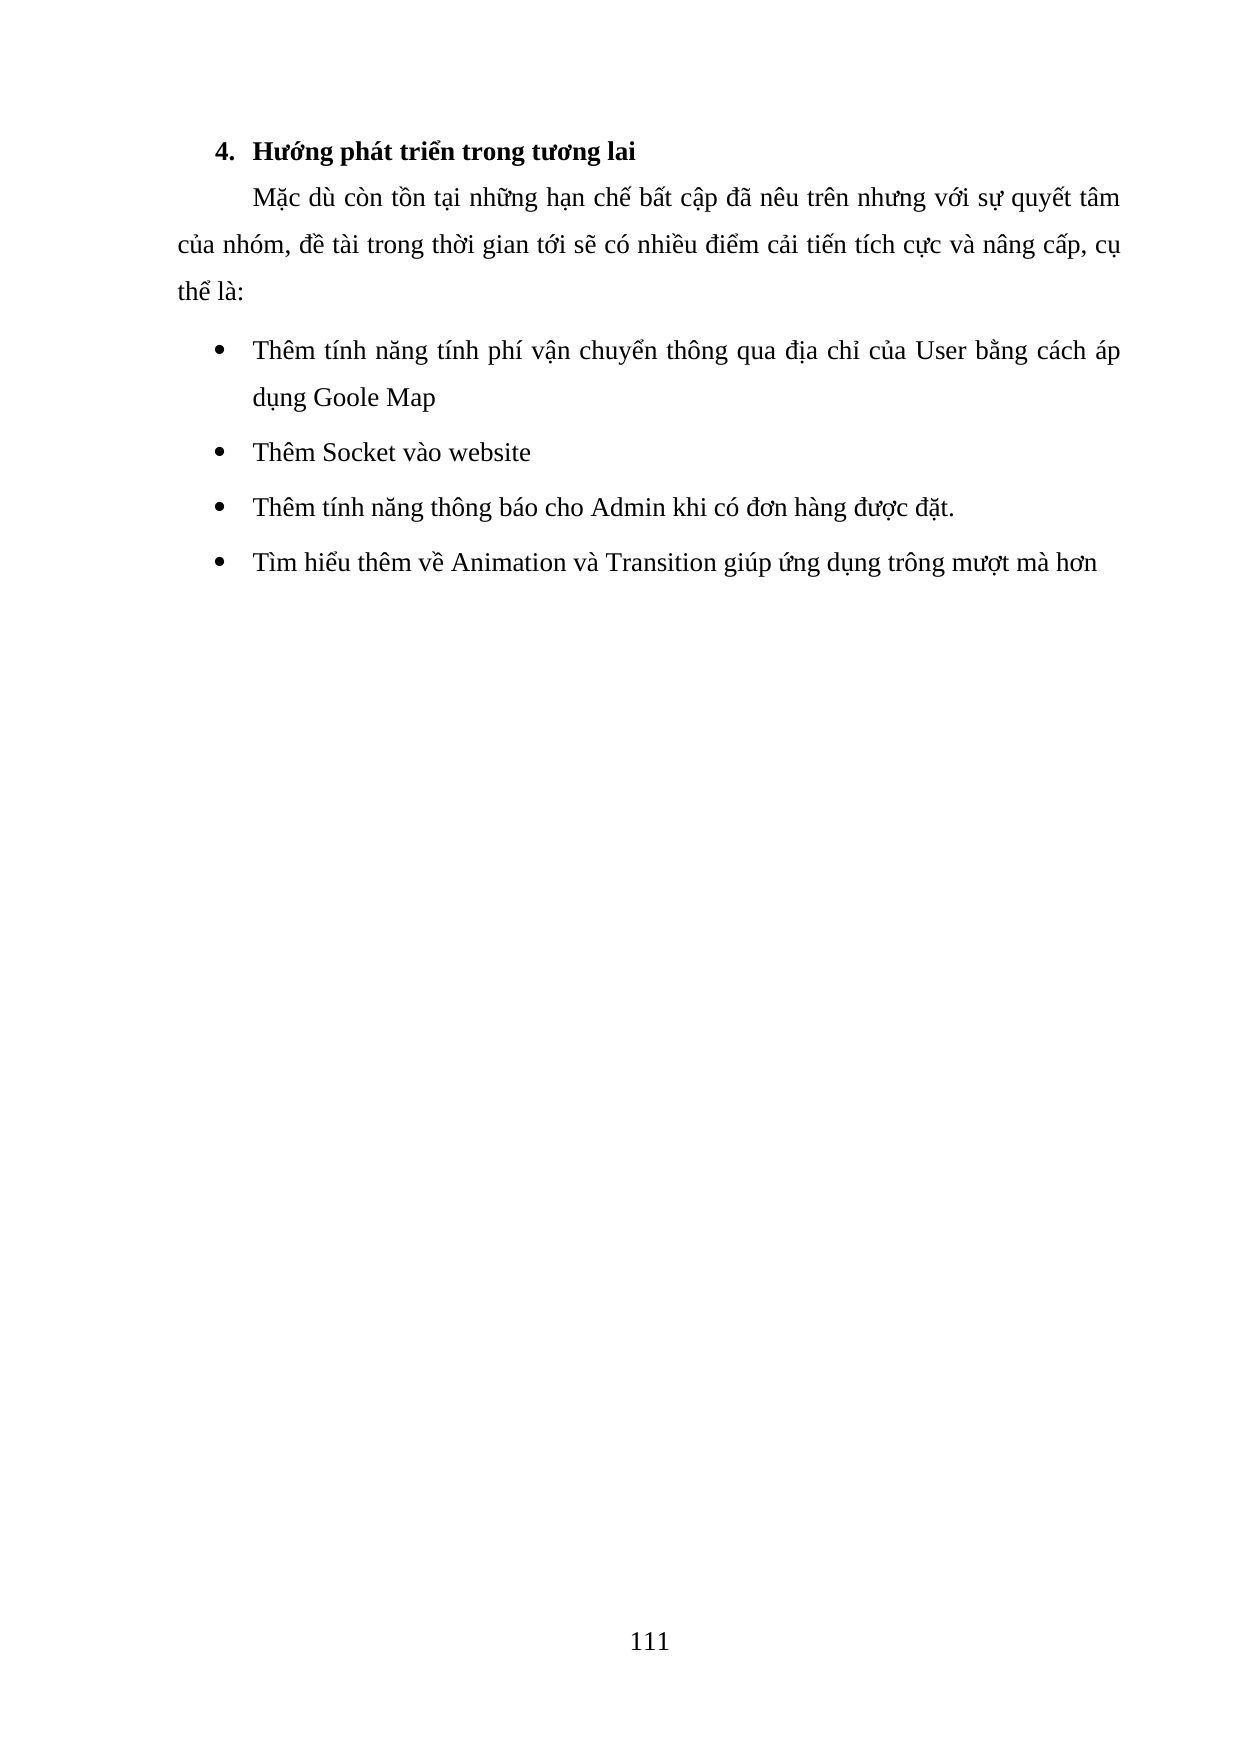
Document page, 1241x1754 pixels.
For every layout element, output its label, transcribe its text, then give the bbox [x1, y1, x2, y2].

text Mặc dù còn tồn tại những hạn chế bất cập đã nêu trên nhưng với sự quyết tâm của nhóm, đề tài trong thời gian tới sẽ có nhiều điểm cải tiến tích cực và nâng cấp, cụ thể là: [177, 181, 1122, 306]
subtitle Hướng phát triển trong tương lai [215, 135, 1122, 166]
list Thêm Socket vào website [215, 436, 1122, 467]
list Tìm hiểu thêm về Animation và Transition giúp ứng dụng trông mượt mà hơn [215, 546, 1122, 577]
list Thêm tính năng thông báo cho Admin khi có đơn hàng được đặt. [215, 491, 1122, 522]
list Thêm tính năng tính phí vận chuyển thông qua địa chỉ của User bằng cách áp dụng Goole Map [215, 334, 1122, 412]
